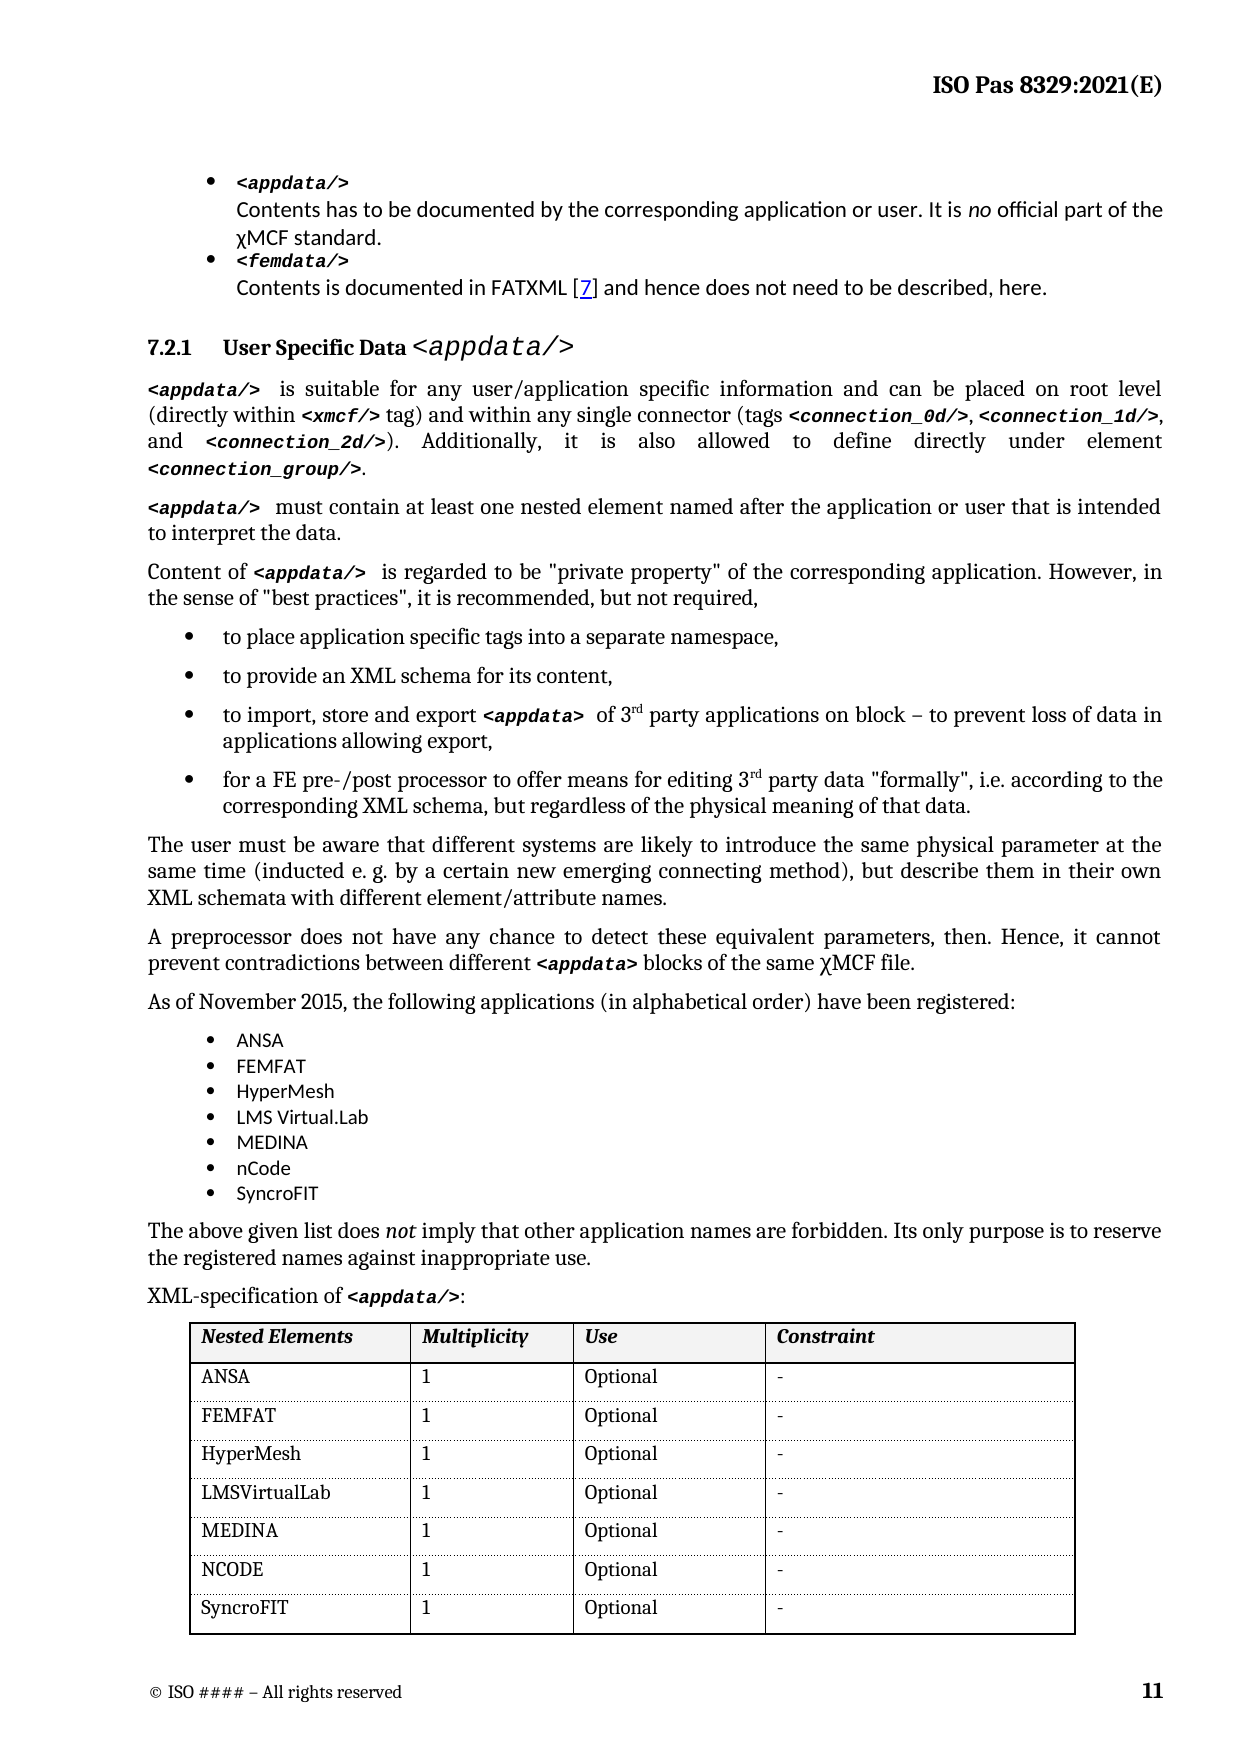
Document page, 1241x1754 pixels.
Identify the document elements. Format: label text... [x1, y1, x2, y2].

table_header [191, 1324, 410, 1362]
list for a FE pre-/post processor to offer means for editing 3rd party data "formally", i.e. according to the corresponding XML schema, but regardless of the physical meaning of that data. [185, 767, 1163, 819]
text XML-specification of <appdata/>: [148, 1283, 1163, 1309]
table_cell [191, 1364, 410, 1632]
list MEDINA [207, 1129, 1163, 1155]
subtitle User Specific Data <appdata/> [148, 332, 1163, 363]
list <femdata/> Contents is documented in FATXML [7] and hence does not need to be described, here. [207, 251, 1163, 301]
list to provide an XML schema for its content, [185, 663, 1163, 689]
list SyncroFIT [207, 1180, 1163, 1206]
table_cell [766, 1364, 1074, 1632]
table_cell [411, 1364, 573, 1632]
list HyperMesh [207, 1078, 1163, 1104]
list FEMFAT [207, 1053, 1163, 1078]
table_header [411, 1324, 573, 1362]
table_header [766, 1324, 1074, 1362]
list ANSA [207, 1028, 1163, 1053]
list LMS Virtual.Lab [207, 1104, 1163, 1129]
text <appdata/> is suitable for any user/application specific information and can be placed on root level (directly within <xmcf/> tag) and within any single connector (tags <connection_0d/>, <connection_1d/>, and <connection_2d/>). Additionally, it is also allowed to define directly under element <connection_group/>. [148, 376, 1163, 481]
list nCode [207, 1155, 1163, 1180]
text The user must be aware that different systems are likely to introduce the same physical parameter at the same time (inducted e. g. by a certain new emerging connecting method), but describe them in their own XML schemata with different element/attribute names. [148, 832, 1163, 911]
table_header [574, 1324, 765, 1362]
list <appdata/> Contents has to be documented by the corresponding application or user. It is no official part of the χMCF standard. [207, 174, 1163, 251]
text <appdata/> must contain at least one nested element named after the application or user that is intended to interpret the data. [148, 493, 1163, 546]
text A preprocessor does not have any chance to detect these equivalent parameters, then. Hence, it cannot prevent contradictions between different <appdata> blocks of the same χMCF file. [148, 923, 1163, 976]
list to place application specific tags into a separate namespace, [185, 624, 1163, 650]
text Content of <appdata/> is regarded to be "private property" of the corresponding application. However, in the sense of "best practices", it is recommended, but not required, [148, 559, 1163, 611]
text The above given list does not imply that other application names are forbidden. Its only purpose is to reserve the registered names against inappropriate use. [148, 1218, 1163, 1271]
text As of November 2015, the following applications (in alphabetical order) have been registered: [148, 989, 1163, 1015]
list to import, store and export <appdata> of 3rd party applications on block – to prevent loss of data in applications allowing export, [185, 702, 1163, 754]
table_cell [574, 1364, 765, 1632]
